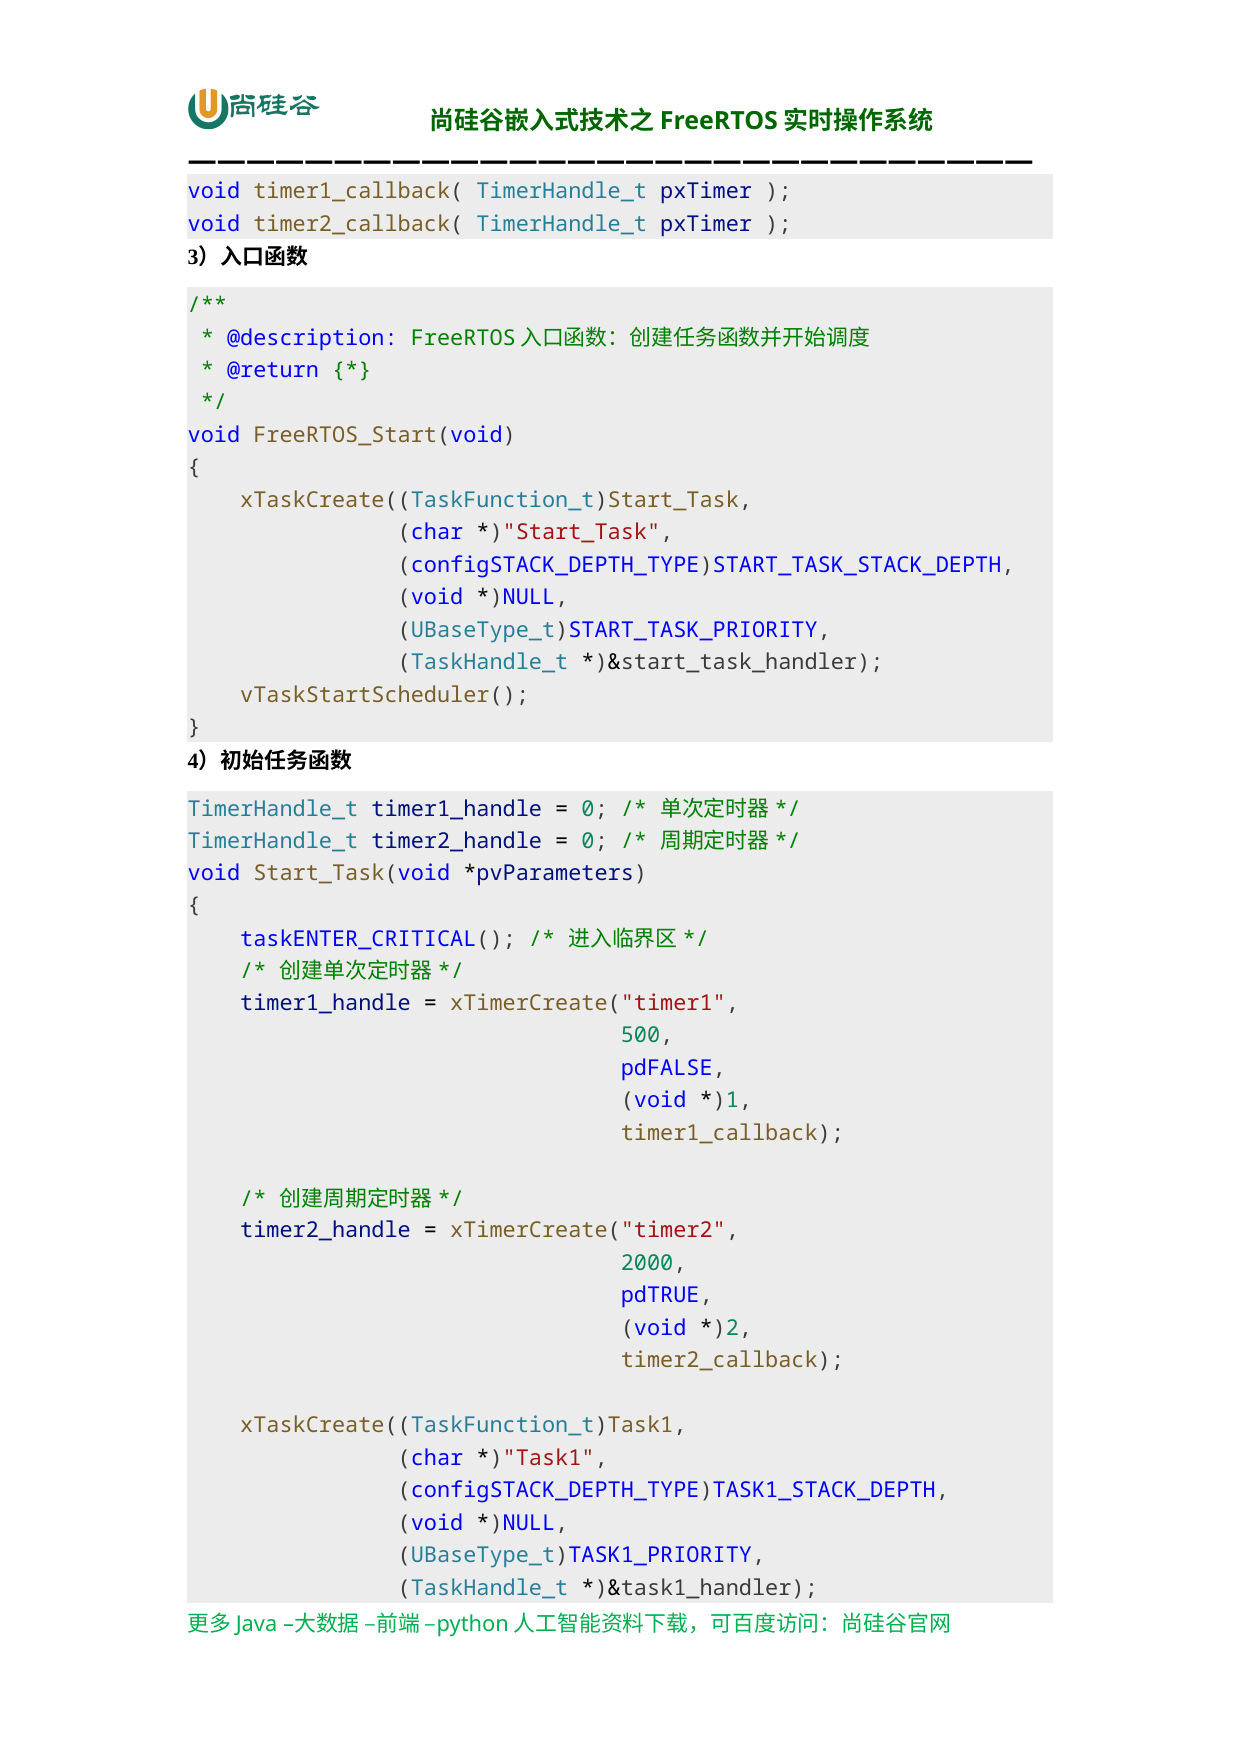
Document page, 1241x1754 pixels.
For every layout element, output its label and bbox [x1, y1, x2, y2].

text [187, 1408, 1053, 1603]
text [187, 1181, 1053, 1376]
picture [187, 88, 321, 130]
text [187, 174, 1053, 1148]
